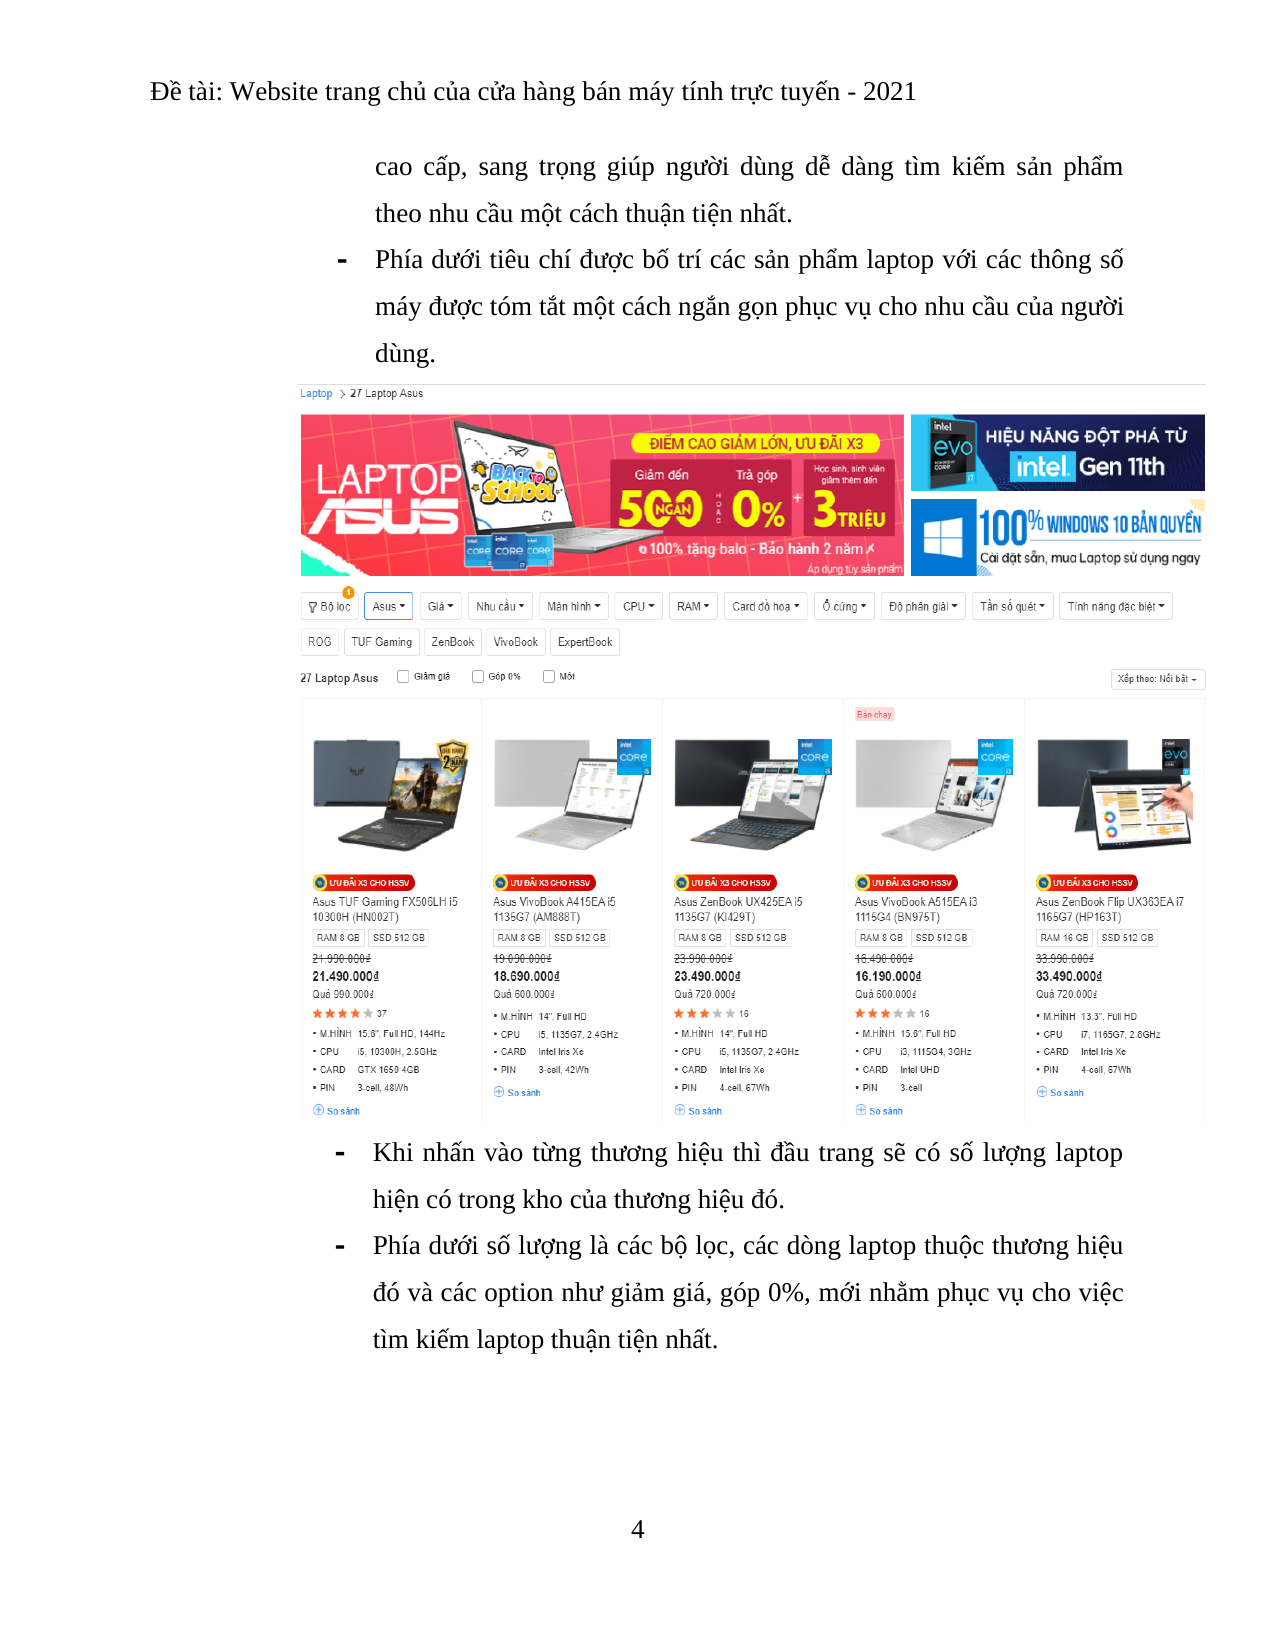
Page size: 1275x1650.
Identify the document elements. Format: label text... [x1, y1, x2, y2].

picture [297, 383, 1207, 1121]
list Phía dưới số lượng là các bộ lọc, các dòng laptop thuộc thương hiệu đó và các option như giảm giá, góp 0%, mới nhằm phục vụ cho việc tìm kiếm laptop thuận tiện nhất. [335, 1229, 1125, 1354]
list Phía dưới tiêu chí được bố trí các sản phẩm laptop với các thông số máy được tóm tắt một cách ngắn gọn phục vụ cho nhu cầu của người dùng. [337, 243, 1125, 368]
list Khi nhấn vào từng thương hiệu thì đầu trang sẽ có số lượng laptop hiện có trong kho của thương hiệu đó. [335, 1136, 1125, 1214]
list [337, 150, 1125, 228]
